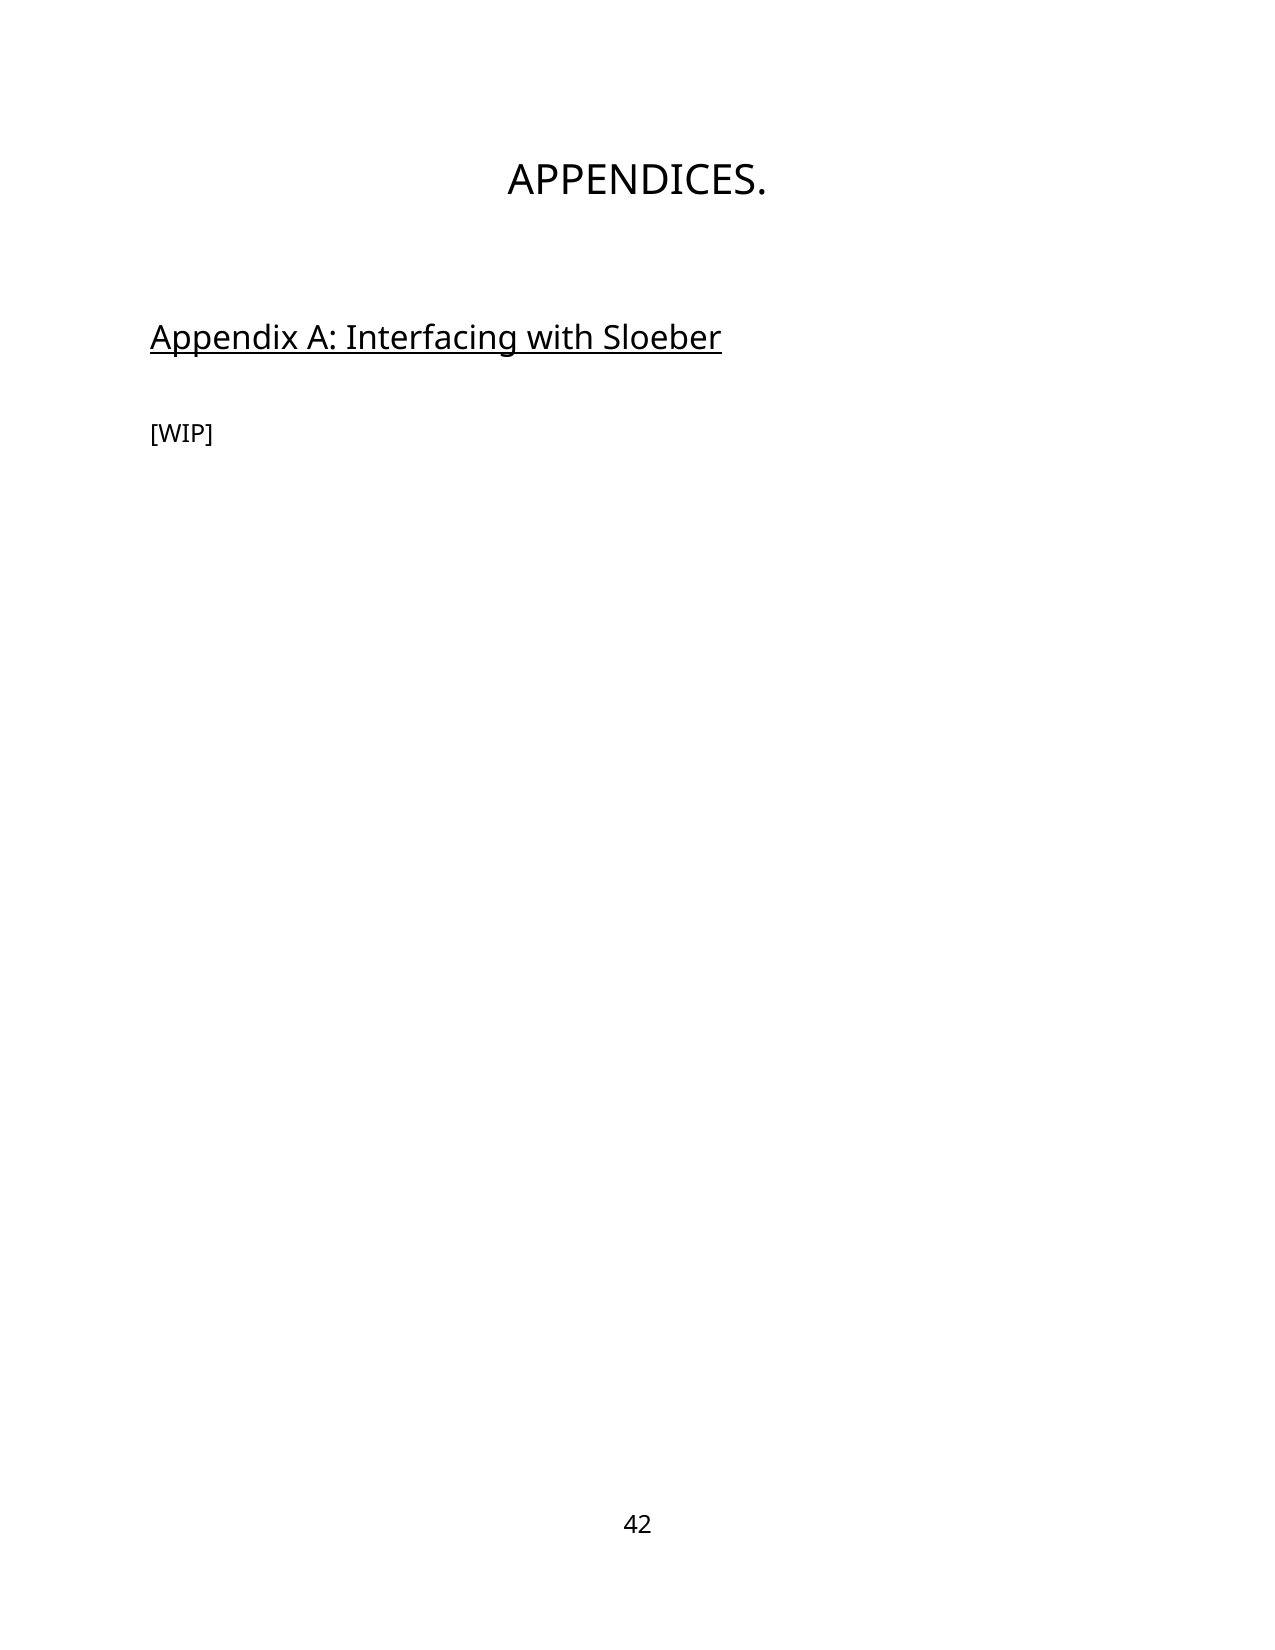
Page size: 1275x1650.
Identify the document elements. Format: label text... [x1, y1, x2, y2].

title APPENDICES. [150, 150, 1125, 207]
text [WIP] [150, 416, 1125, 450]
subtitle Appendix A: Interfacing with Sloeber [150, 314, 1125, 359]
